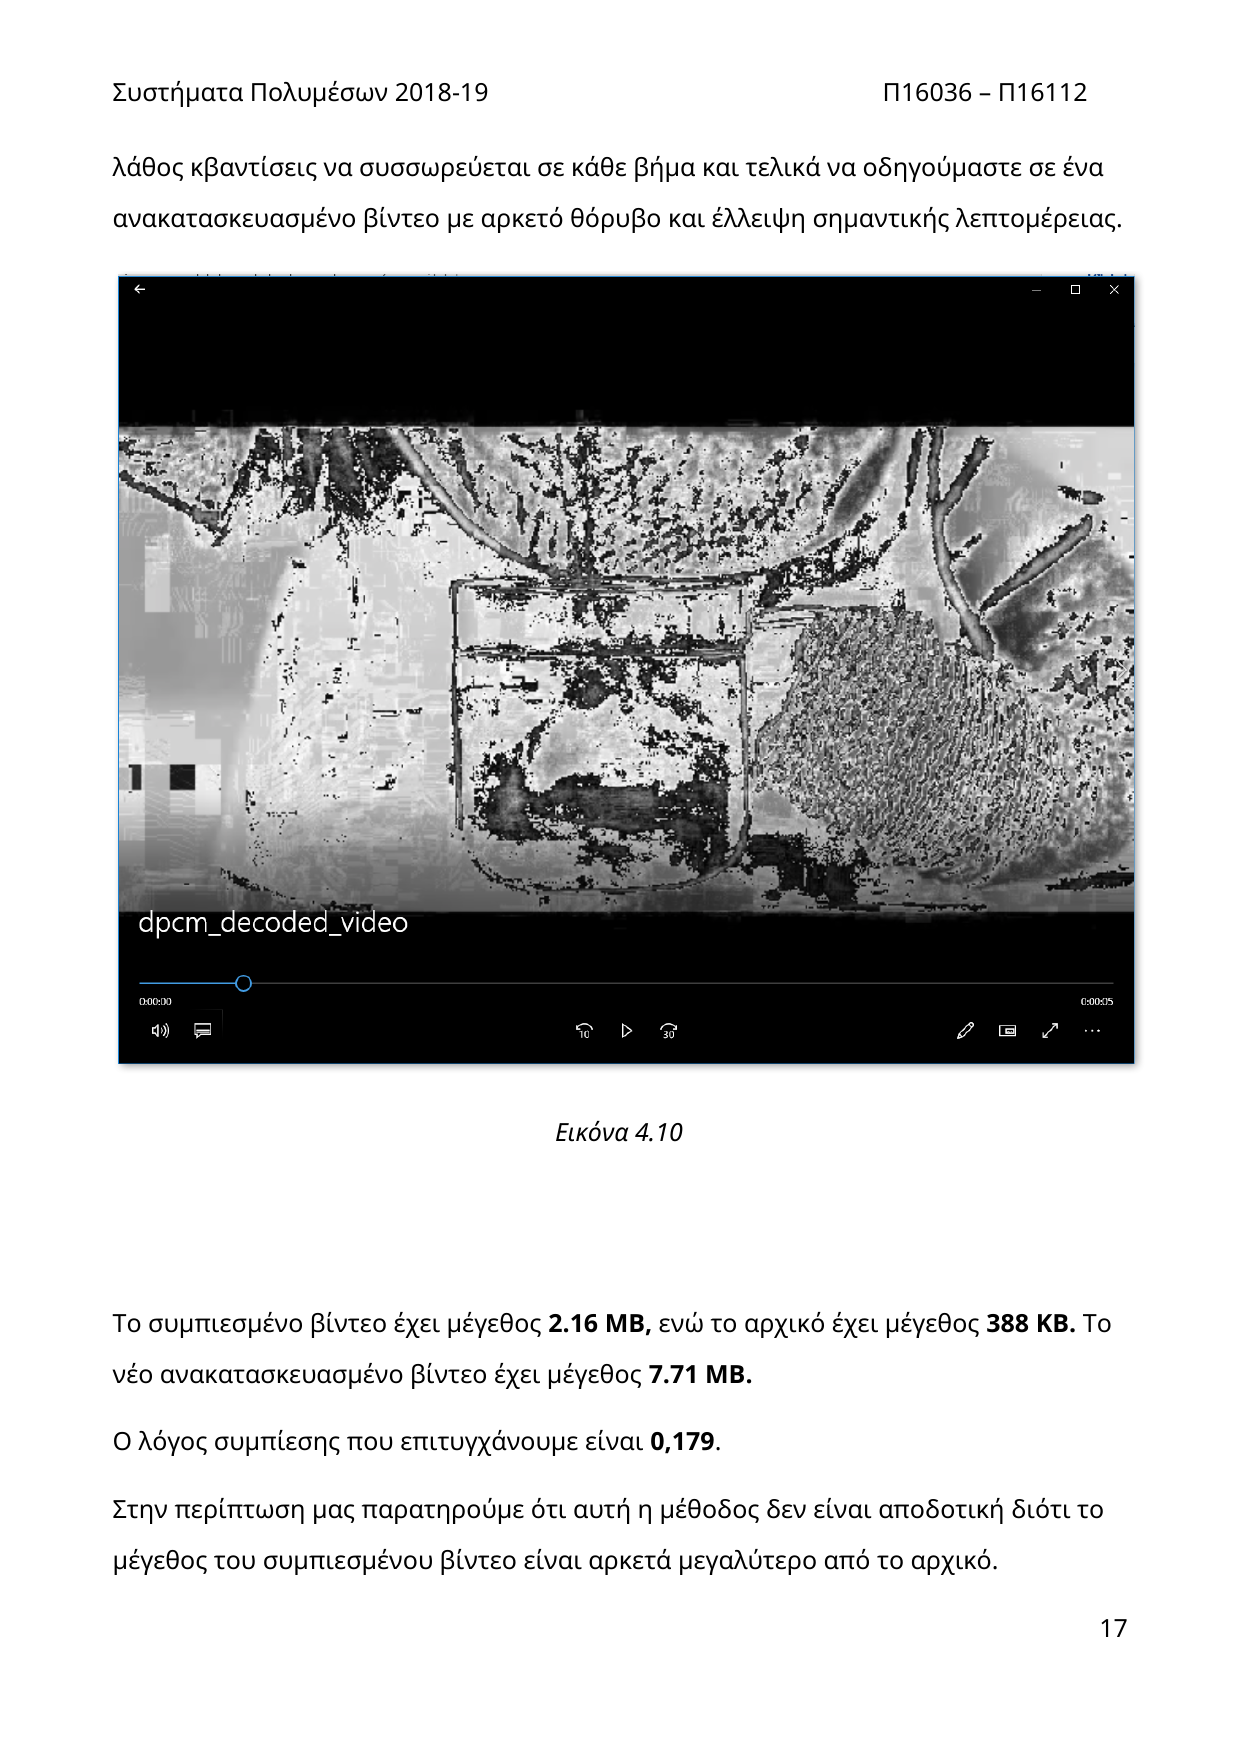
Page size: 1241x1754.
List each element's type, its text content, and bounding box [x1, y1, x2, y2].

text Το συμπιεσμένο βίντεο έχει μέγεθος 2.16 ΜΒ, ενώ το αρχικό έχει μέγεθος 388 ΚΒ. Το νέο ανακατασκευασμένο βίντεο έχει μέγεθος 7.71 ΜΒ. [112, 1305, 1128, 1390]
text Ο λόγος συμπίεσης που επιτυγχάνουμε είναι 0,179. [112, 1424, 1128, 1458]
picture [118, 274, 1135, 1064]
text Στην περίπτωση μας παρατηρούμε ότι αυτή η μέθοδος δεν είναι αποδοτική διότι το μέγεθος του συμπιεσμένου βίντεο είναι αρκετά μεγαλύτερο από το αρχικό. [112, 1492, 1128, 1577]
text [112, 150, 1128, 235]
